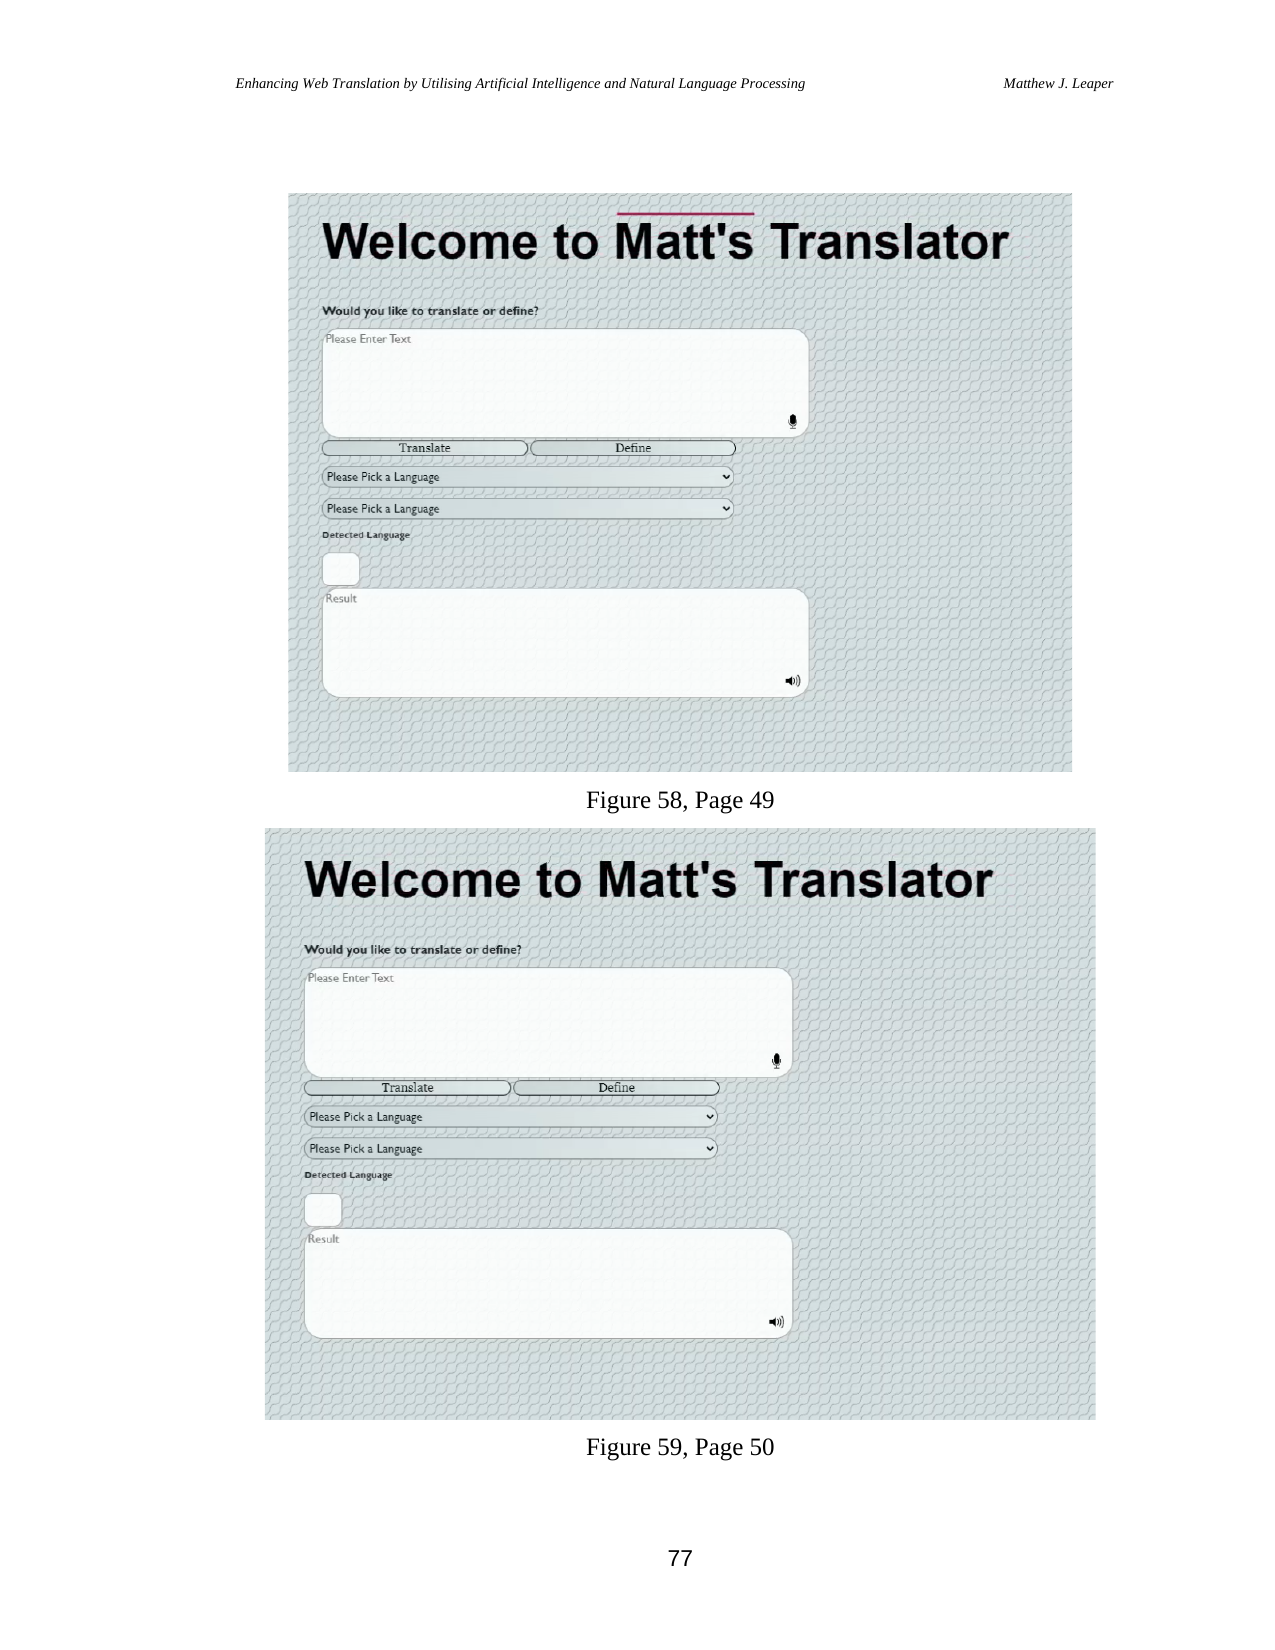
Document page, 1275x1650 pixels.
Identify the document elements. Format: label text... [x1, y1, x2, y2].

picture [288, 193, 1073, 772]
picture [264, 828, 1096, 1420]
text Figure 58, Page 49 [235, 785, 1125, 814]
text Figure 59, Page 50 [235, 1432, 1125, 1461]
